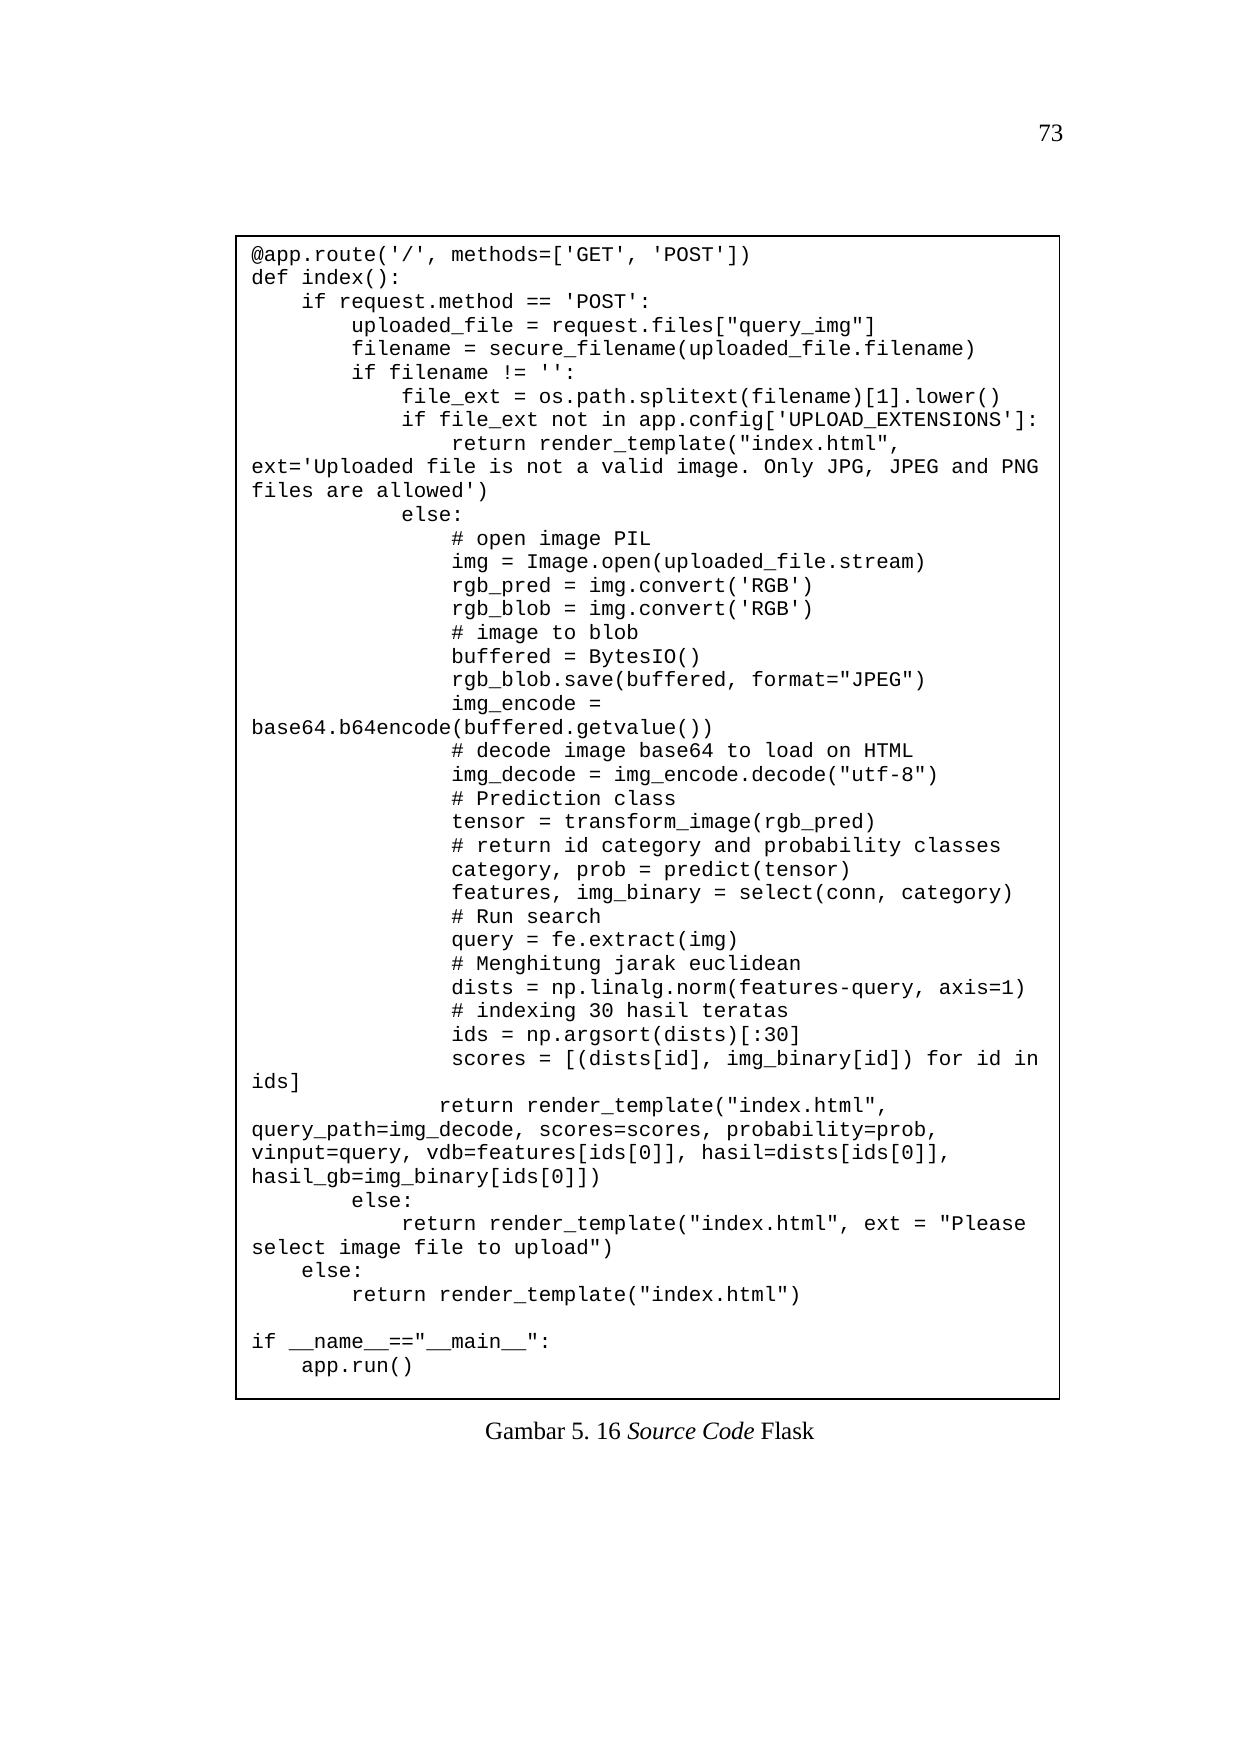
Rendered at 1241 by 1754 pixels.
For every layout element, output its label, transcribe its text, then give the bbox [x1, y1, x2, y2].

text Gambar 5. 16 Source Code Flask [236, 1416, 1063, 1445]
